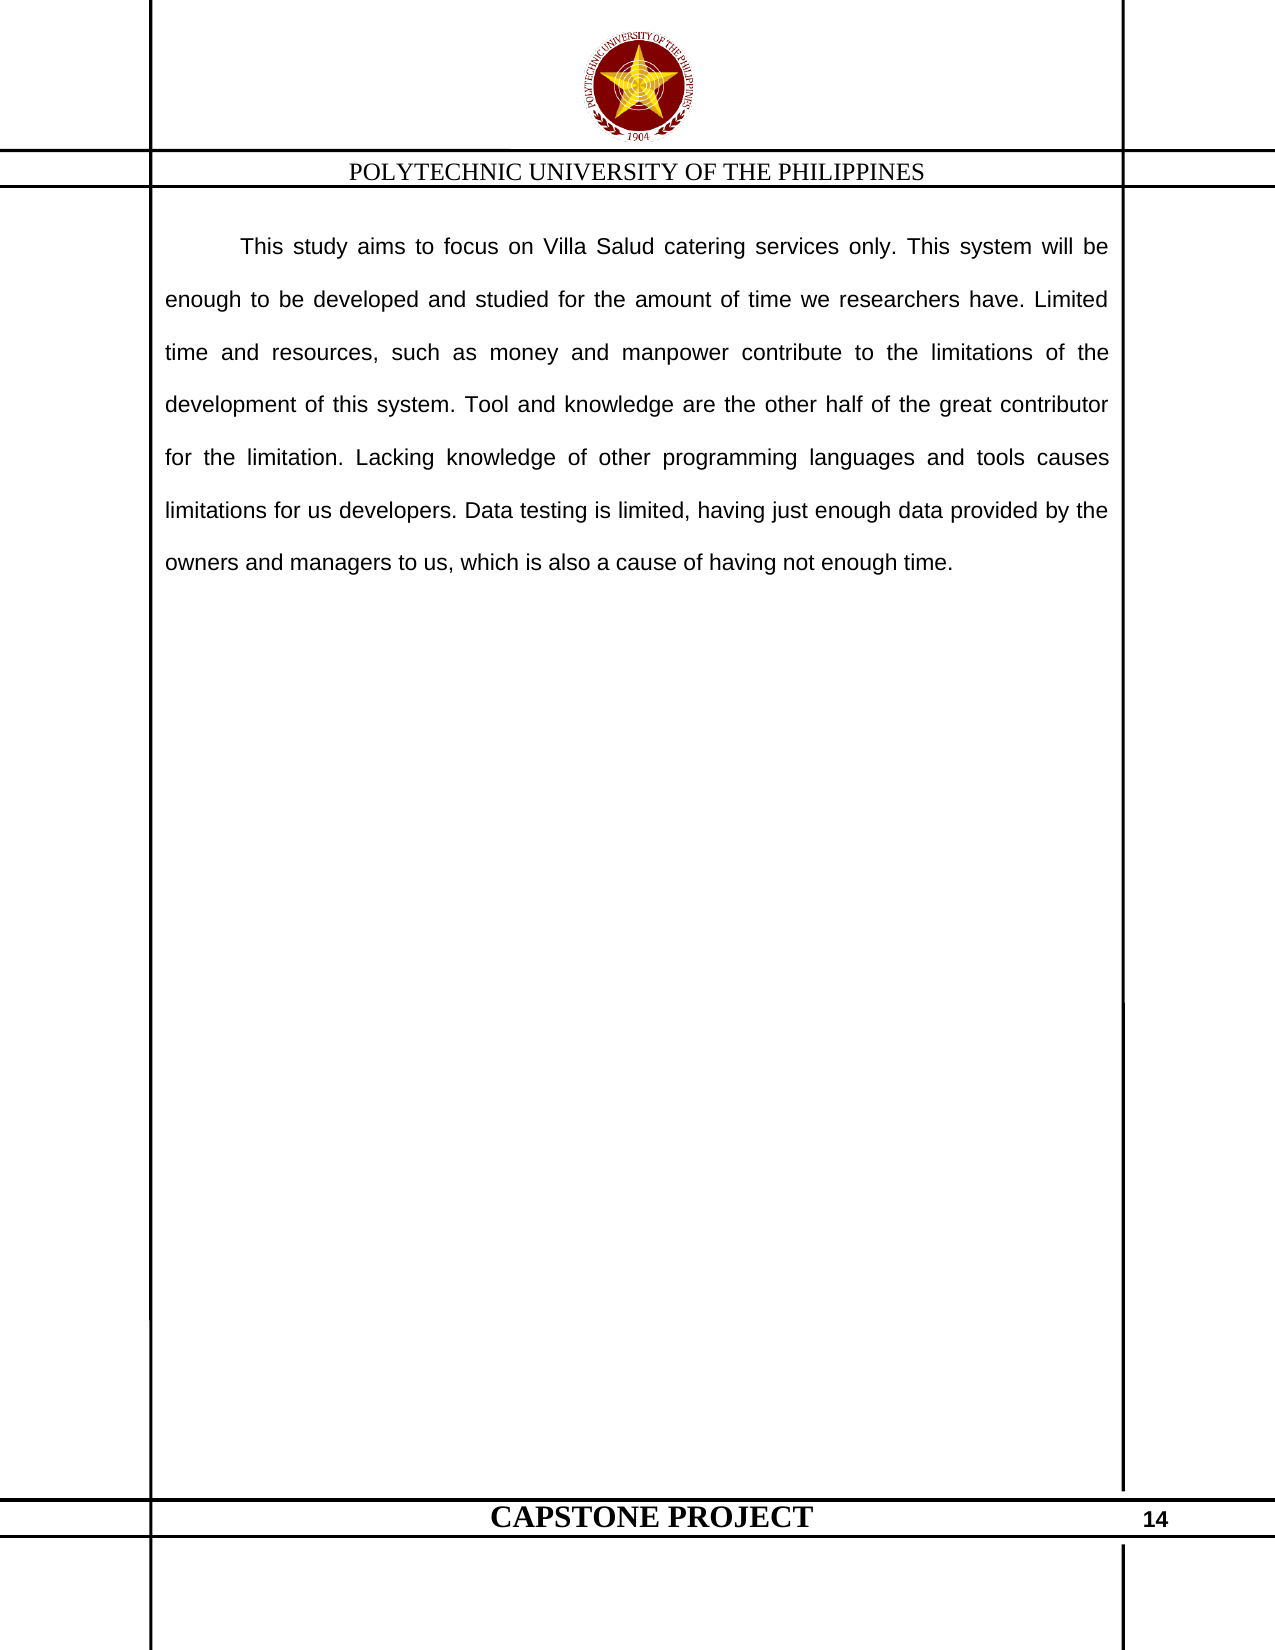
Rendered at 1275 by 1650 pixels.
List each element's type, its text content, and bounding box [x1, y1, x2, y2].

picture [582, 31, 694, 142]
text This study aims to focus on Villa Salud catering services only. This system will be enough to be developed and studied for the amount of time we researchers have. Limited time and resources, such as money and manpower contribute to the limitations of the development of this system. Tool and knowledge are the other half of the great contributor for the limitation. Lacking knowledge of other programming languages and tools causes limitations for us developers. Data testing is limited, having just enough data provided by the owners and managers to us, which is also a cause of having not enough time. [165, 233, 1110, 576]
